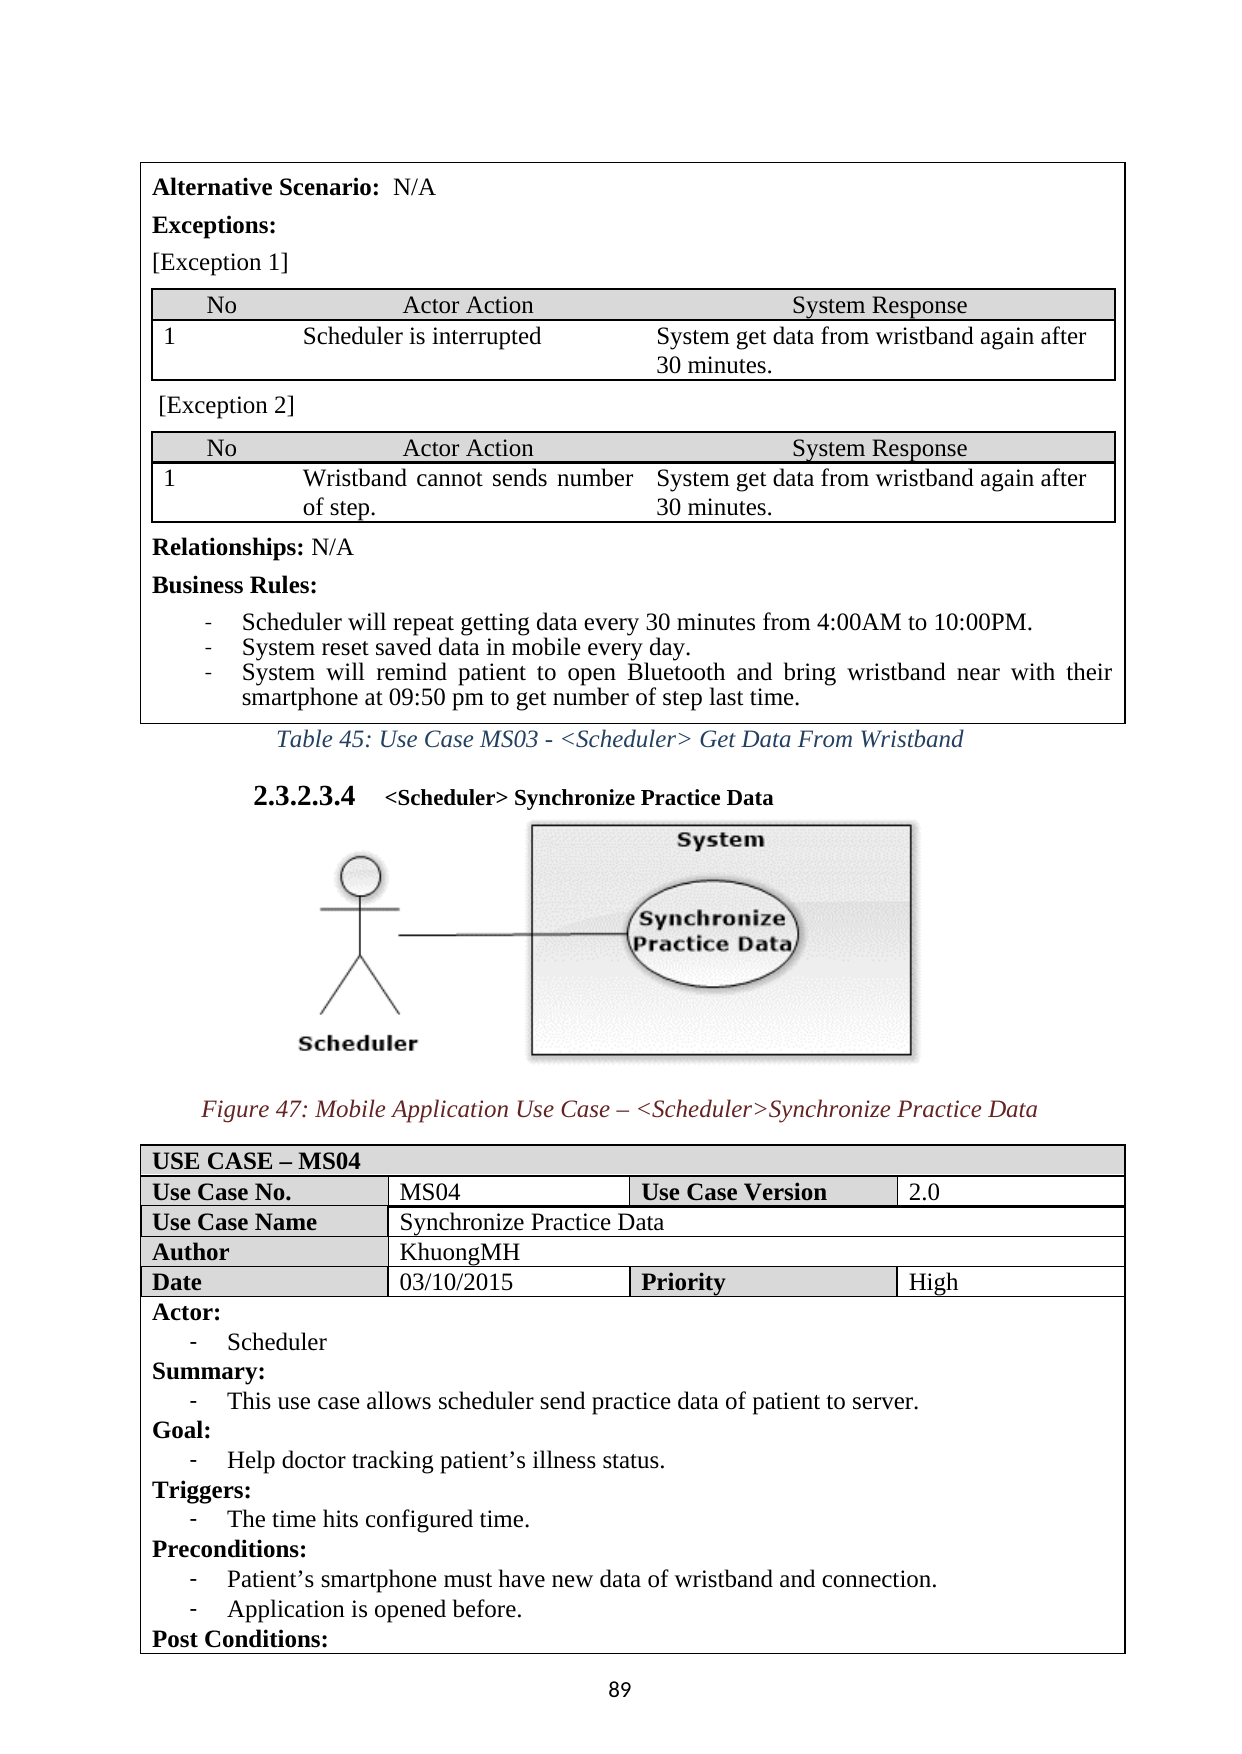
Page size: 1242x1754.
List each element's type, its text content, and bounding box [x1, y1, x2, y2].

table_cell Synchronize Practice Data [389, 1208, 1124, 1236]
table_cell Priority [631, 1267, 896, 1296]
table_cell Use Case Version [630, 1177, 897, 1205]
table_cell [141, 163, 1124, 723]
table_cell KhuongMH [389, 1237, 1124, 1266]
text Table 45: Use Case MS03 - <Scheduler> Get Data From Wristband [94, 724, 1146, 753]
table_cell MS04 [389, 1177, 629, 1205]
table_cell Use Case No. [141, 1177, 388, 1205]
table_cell Date [142, 1267, 387, 1296]
subtitle <Scheduler> Synchronize Practice Data [253, 778, 1146, 811]
table_cell 03/10/2015 [389, 1267, 629, 1296]
picture [289, 817, 951, 1095]
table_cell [141, 1297, 1124, 1652]
table_cell 2.0 [898, 1177, 1124, 1205]
table_cell Author [141, 1237, 388, 1266]
table_cell High [898, 1267, 1124, 1296]
text Figure 47: Mobile Application Use Case – <Scheduler>Synchronize Practice Data [94, 1094, 1146, 1123]
table_cell Use Case Name [142, 1206, 387, 1236]
table_header USE CASE – MS04 [141, 1146, 1124, 1174]
